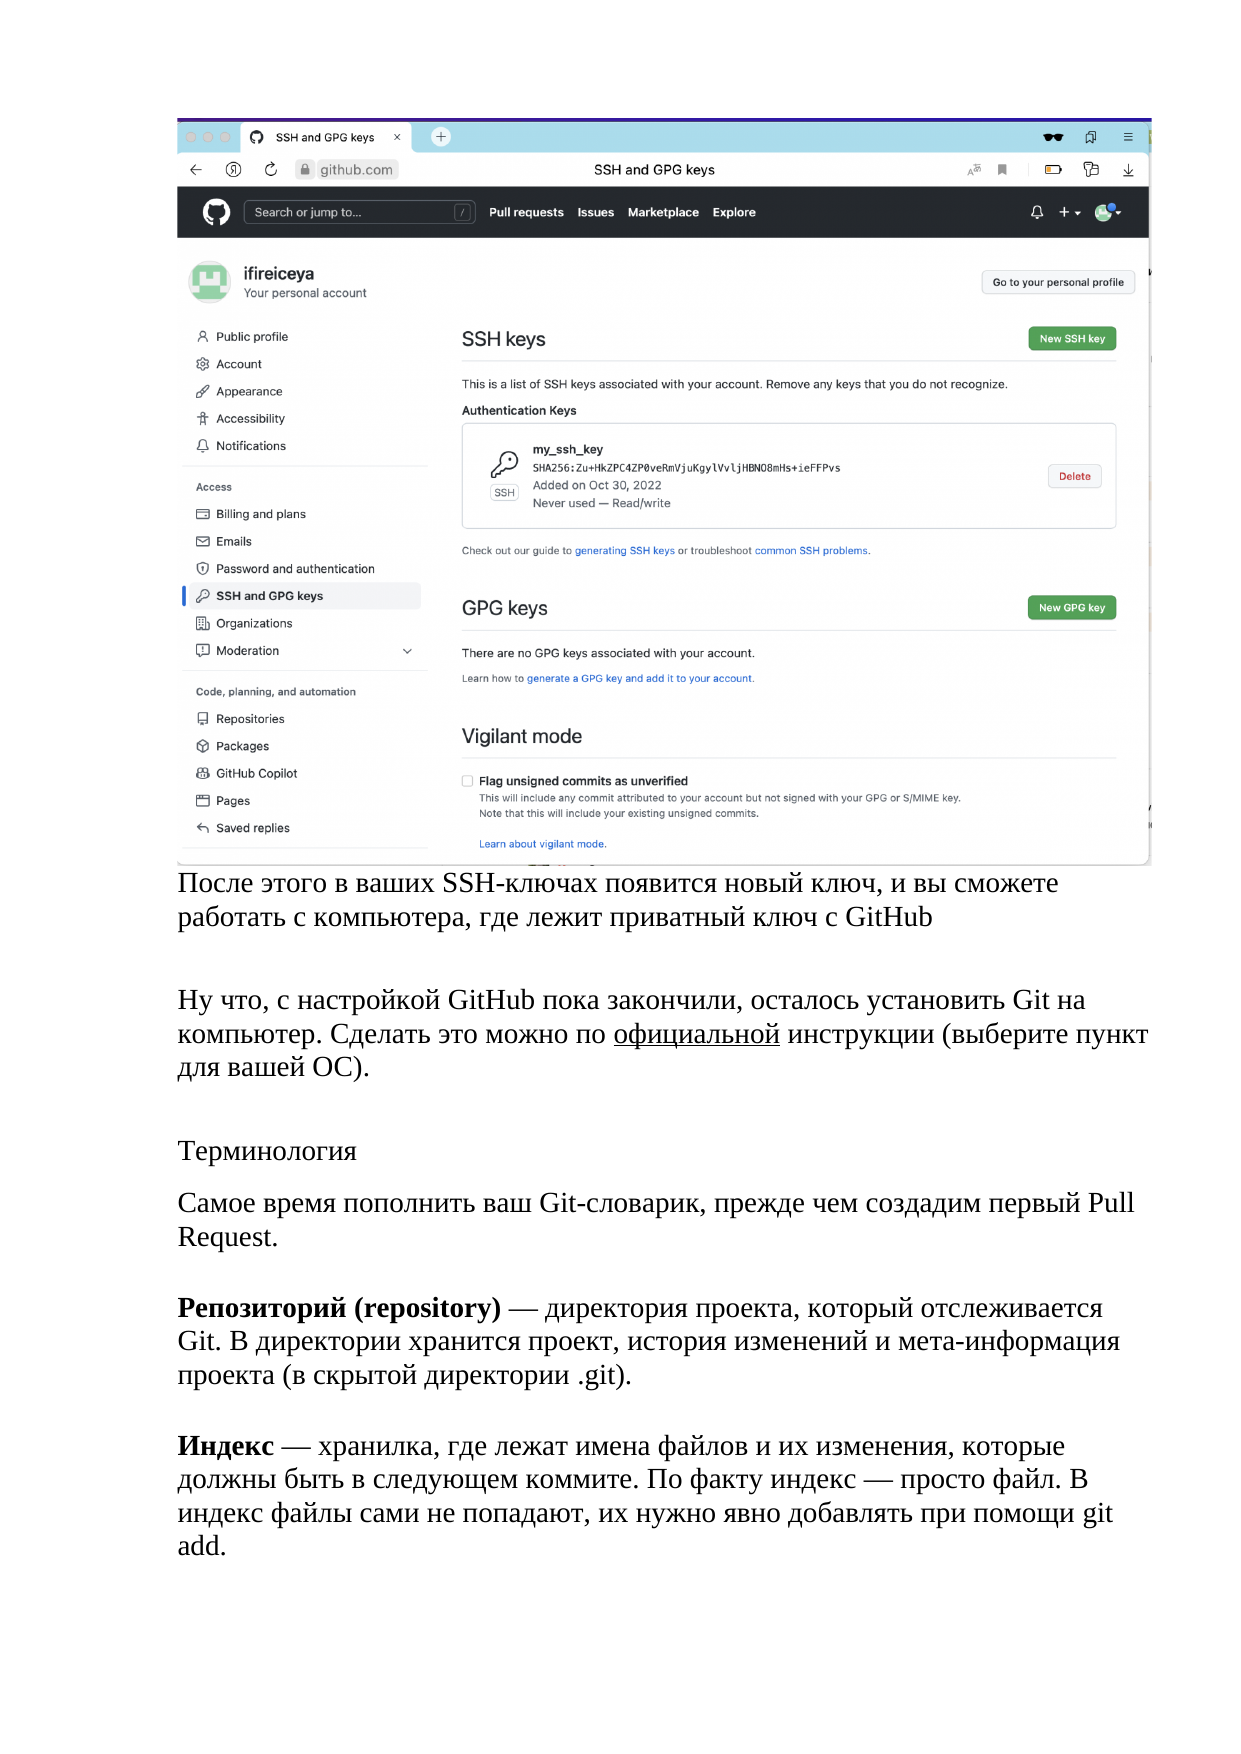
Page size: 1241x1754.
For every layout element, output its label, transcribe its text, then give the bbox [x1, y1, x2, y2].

text Самое время пополнить ваш Git-словарик, прежде чем создадим первый Pull Request. [177, 1185, 1152, 1252]
text Индекс — хранилка, где лежат имена файлов и их изменения, которые должны быть в следующем коммите. По факту индекс — просто файл. В индекс файлы сами не попадают, их нужно явно добавлять при помощи git add. [177, 1428, 1152, 1562]
picture [177, 118, 1152, 866]
text Терминология [177, 1133, 1152, 1166]
text Ну что, с настройкой GitHub пока закончили, осталось установить Git на компьютер. Сделать это можно по официальной инструкции (выберите пункт для вашей ОС). [177, 982, 1152, 1083]
text Репозиторий (repository) — директория проекта, который отслеживается Git. В директории хранится проект, история изменений и мета-информация проекта (в скрытой директории .git). [177, 1290, 1152, 1390]
text После этого в ваших SSH-ключах появится новый ключ, и вы сможете работать с компьютера, где лежит приватный ключ с GitHub [177, 866, 1152, 932]
